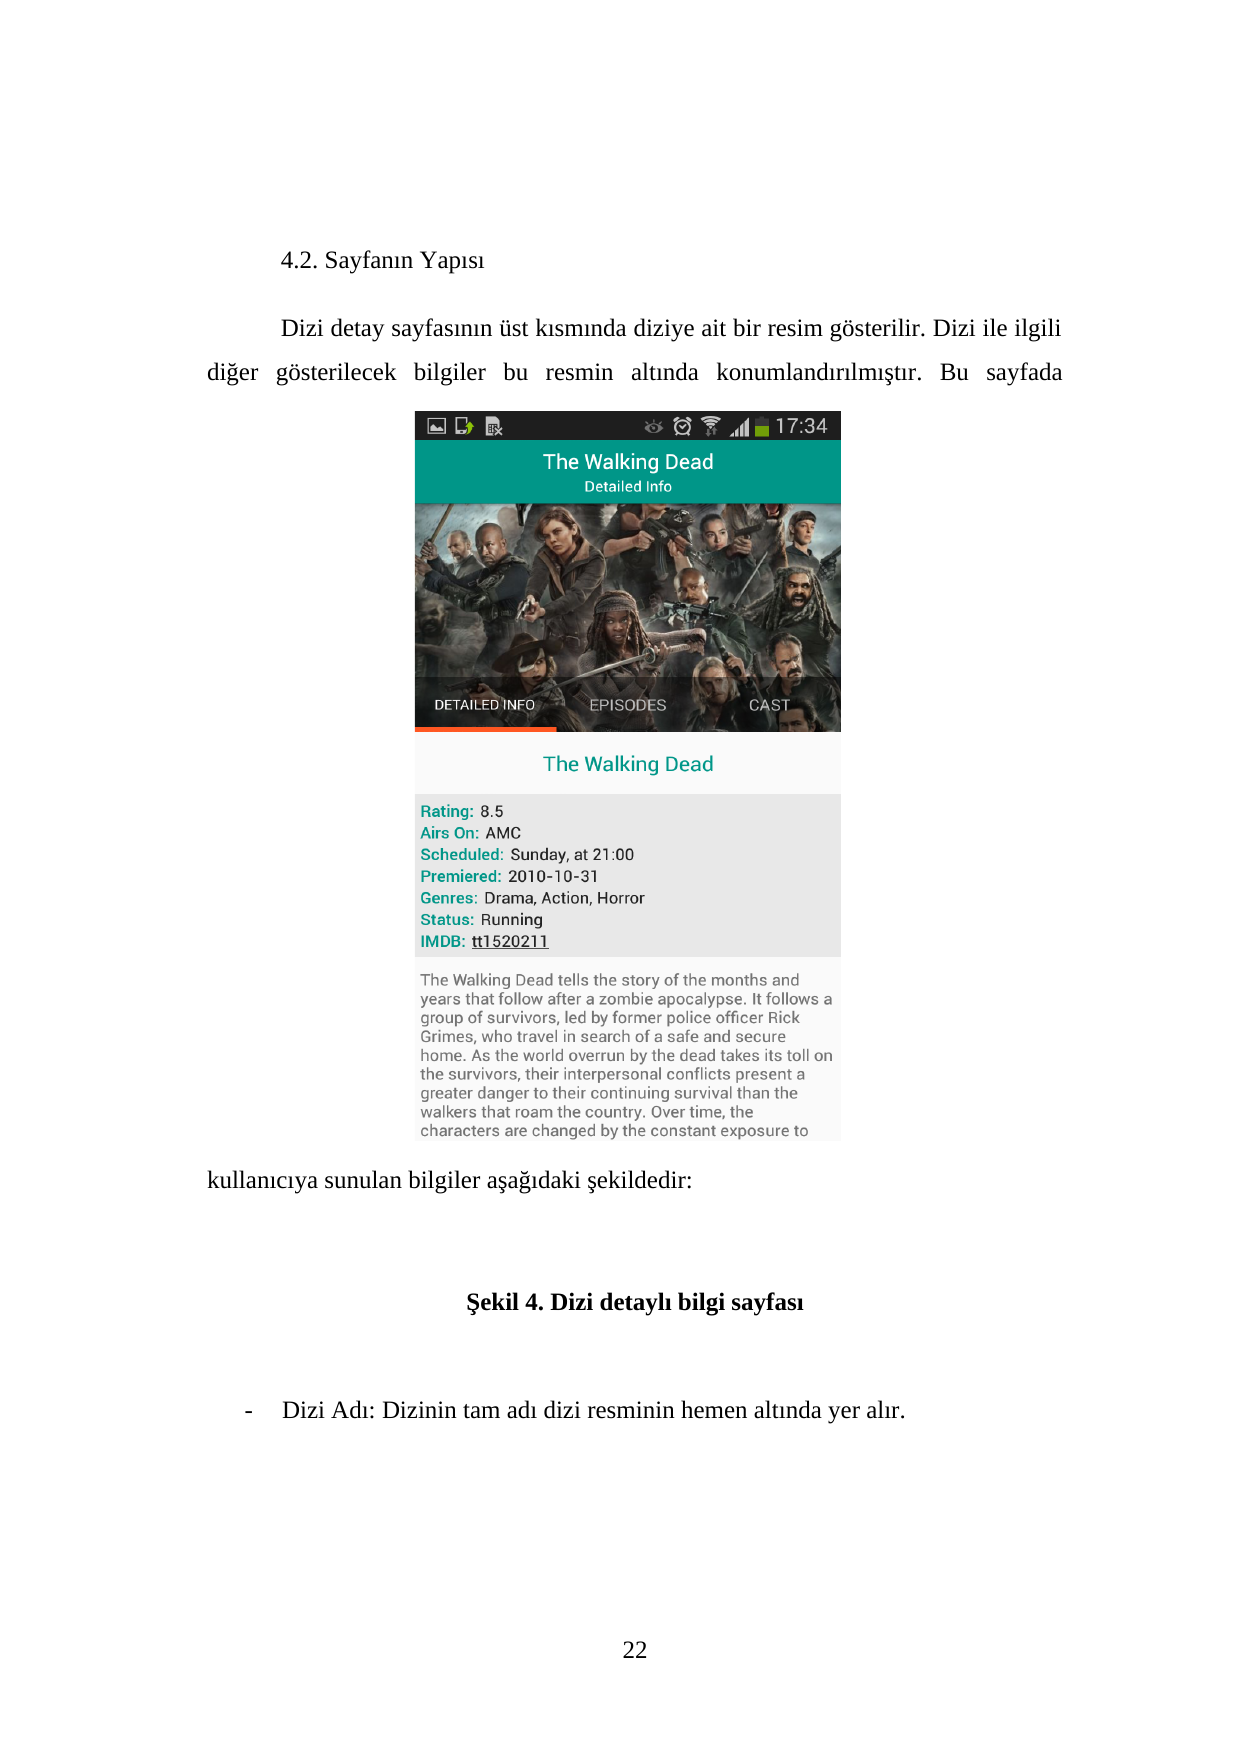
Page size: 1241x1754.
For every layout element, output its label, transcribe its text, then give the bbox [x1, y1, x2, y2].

list Dizi Adı: Dizinin tam adı dizi resminin hemen altında yer alır. [244, 1395, 1063, 1423]
text Şekil 4. Dizi detaylı bilgi sayfası [207, 1287, 1063, 1316]
text 4.2. Sayfanın Yapısı [207, 245, 1063, 274]
picture [414, 411, 841, 1141]
